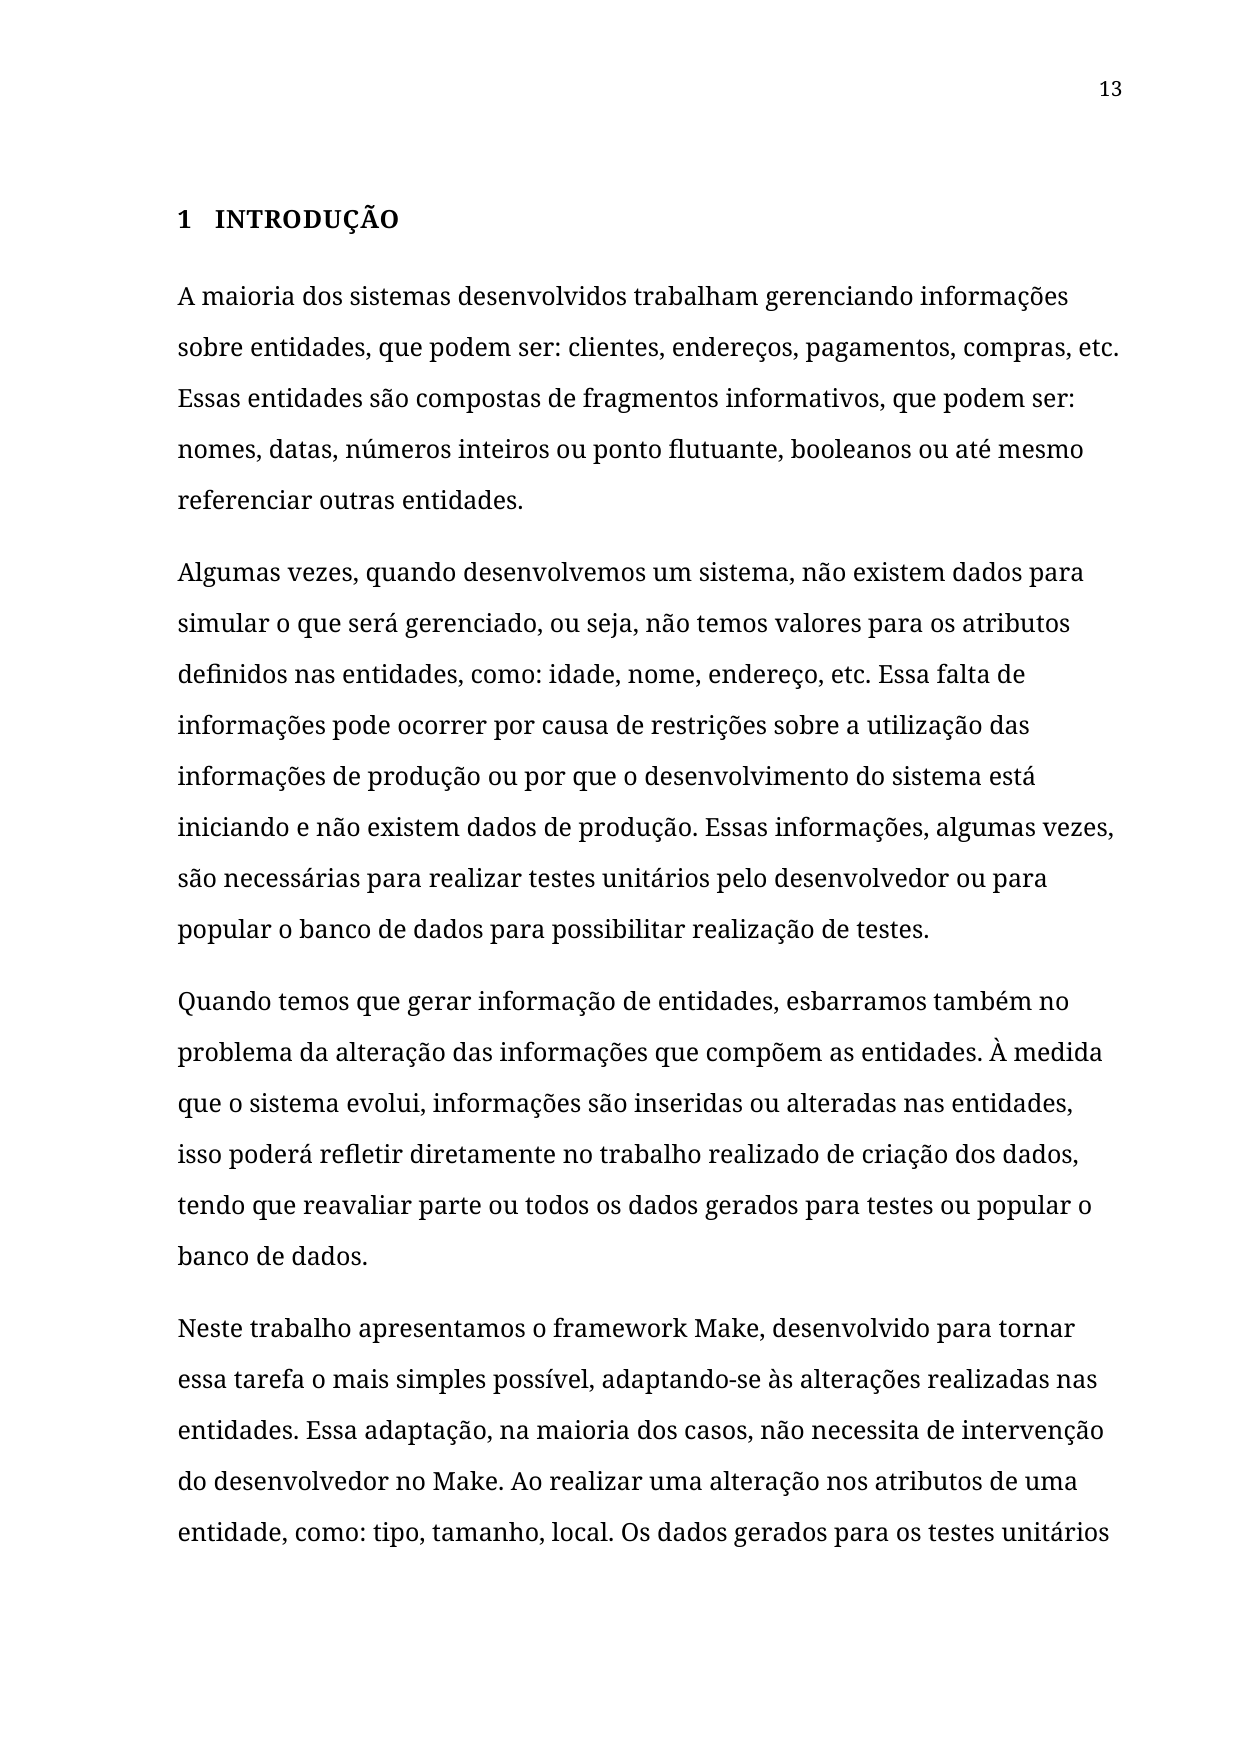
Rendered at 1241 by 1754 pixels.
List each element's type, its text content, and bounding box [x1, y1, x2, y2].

title Introdução [177, 202, 1122, 236]
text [177, 1311, 1122, 1549]
text Quando temos que gerar informação de entidades, esbarramos também no problema da alteração das informações que compõem as entidades. À medida que o sistema evolui, informações são inseridas ou alteradas nas entidades, isso poderá refletir diretamente no trabalho realizado de criação dos dados, tendo que reavaliar parte ou todos os dados gerados para testes ou popular o banco de dados. [177, 983, 1122, 1273]
text A maioria dos sistemas desenvolvidos trabalham gerenciando informações sobre entidades, que podem ser: clientes, endereços, pagamentos, compras, etc. Essas entidades são compostas de fragmentos informativos, que podem ser: nomes, datas, números inteiros ou ponto flutuante, booleanos ou até mesmo referenciar outras entidades. [177, 278, 1122, 516]
text Algumas vezes, quando desenvolvemos um sistema, não existem dados para simular o que será gerenciado, ou seja, não temos valores para os atributos definidos nas entidades, como: idade, nome, endereço, etc. Essa falta de informações pode ocorrer por causa de restrições sobre a utilização das informações de produção ou por que o desenvolvimento do sistema está iniciando e não existem dados de produção. Essas informações, algumas vezes, são necessárias para realizar testes unitários pelo desenvolvedor ou para popular o banco de dados para possibilitar realização de testes. [177, 554, 1122, 946]
